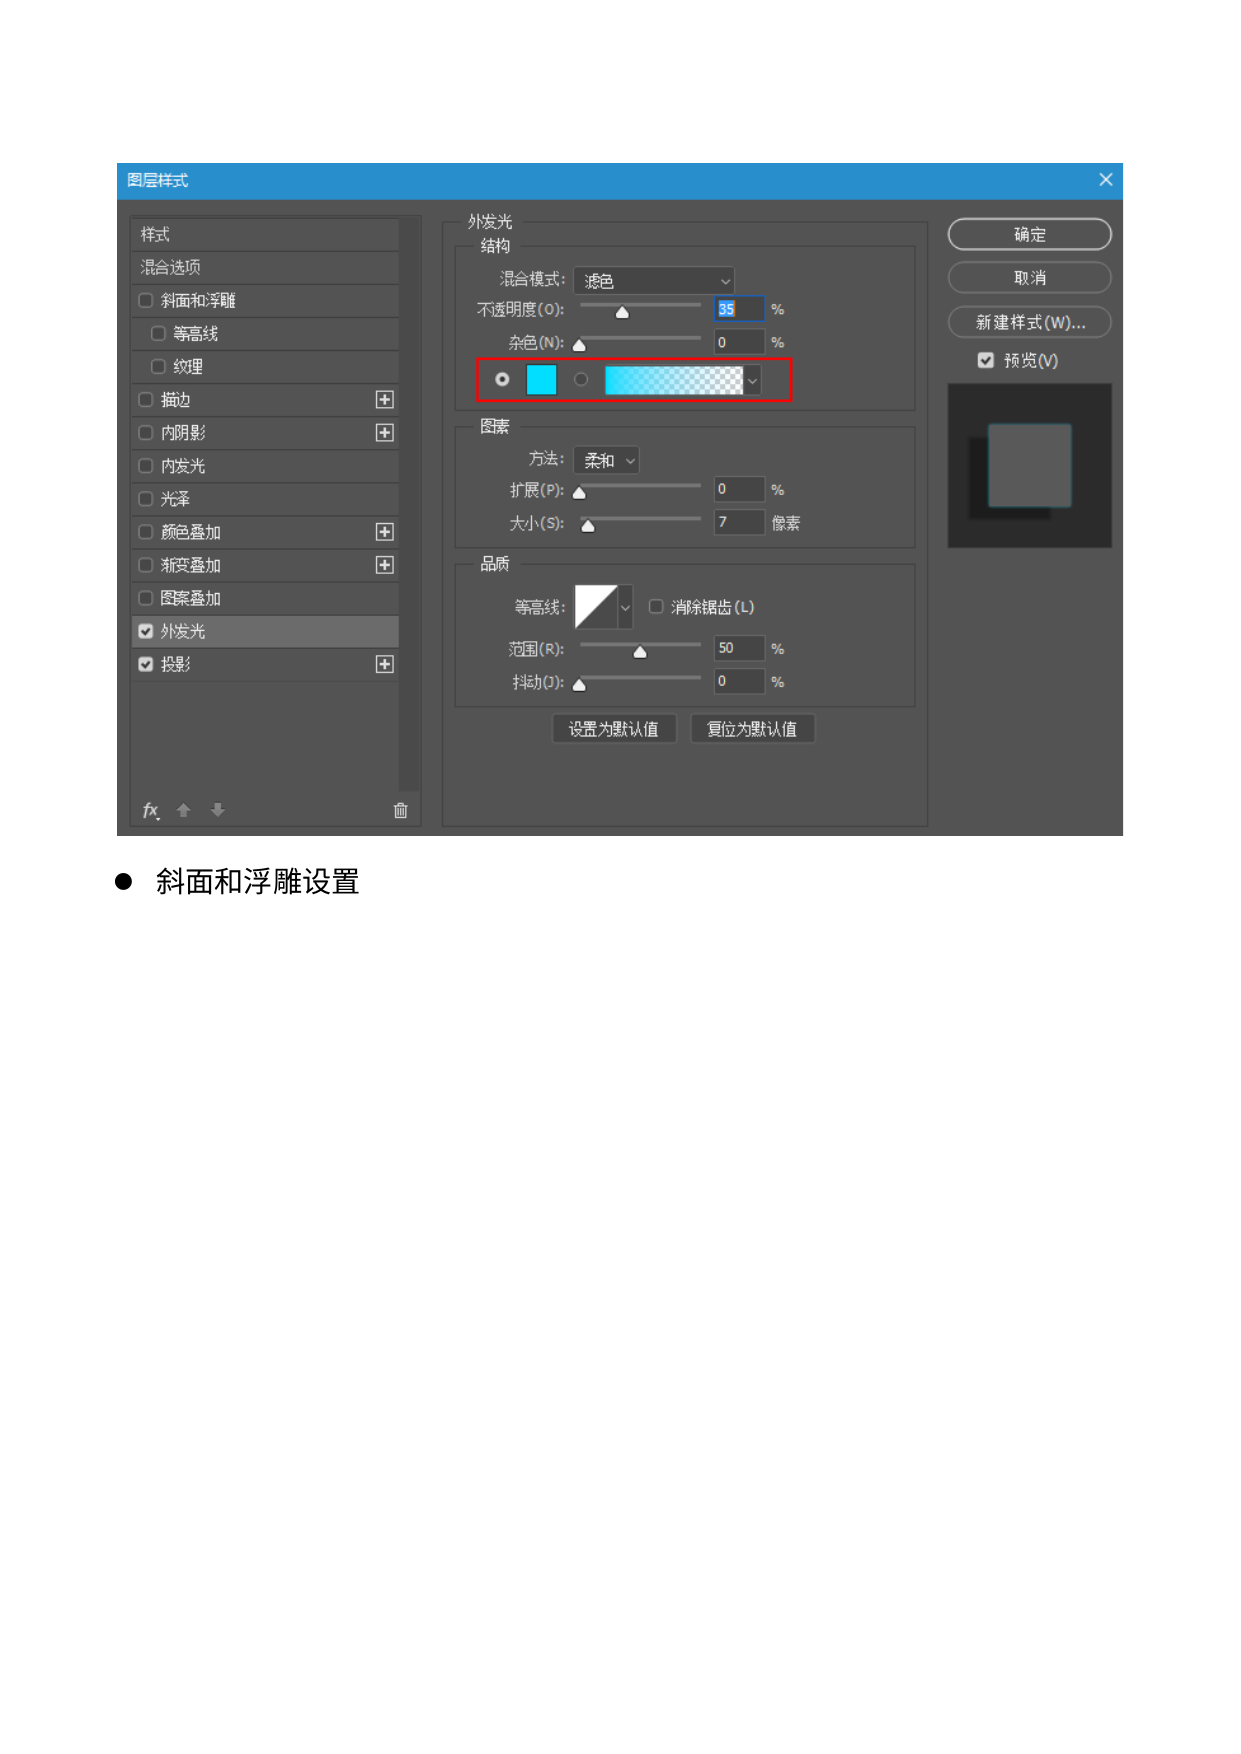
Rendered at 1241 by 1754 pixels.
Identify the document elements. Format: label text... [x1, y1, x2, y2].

list 斜面和浮雕设置 [112, 846, 1128, 914]
picture [117, 163, 1124, 836]
